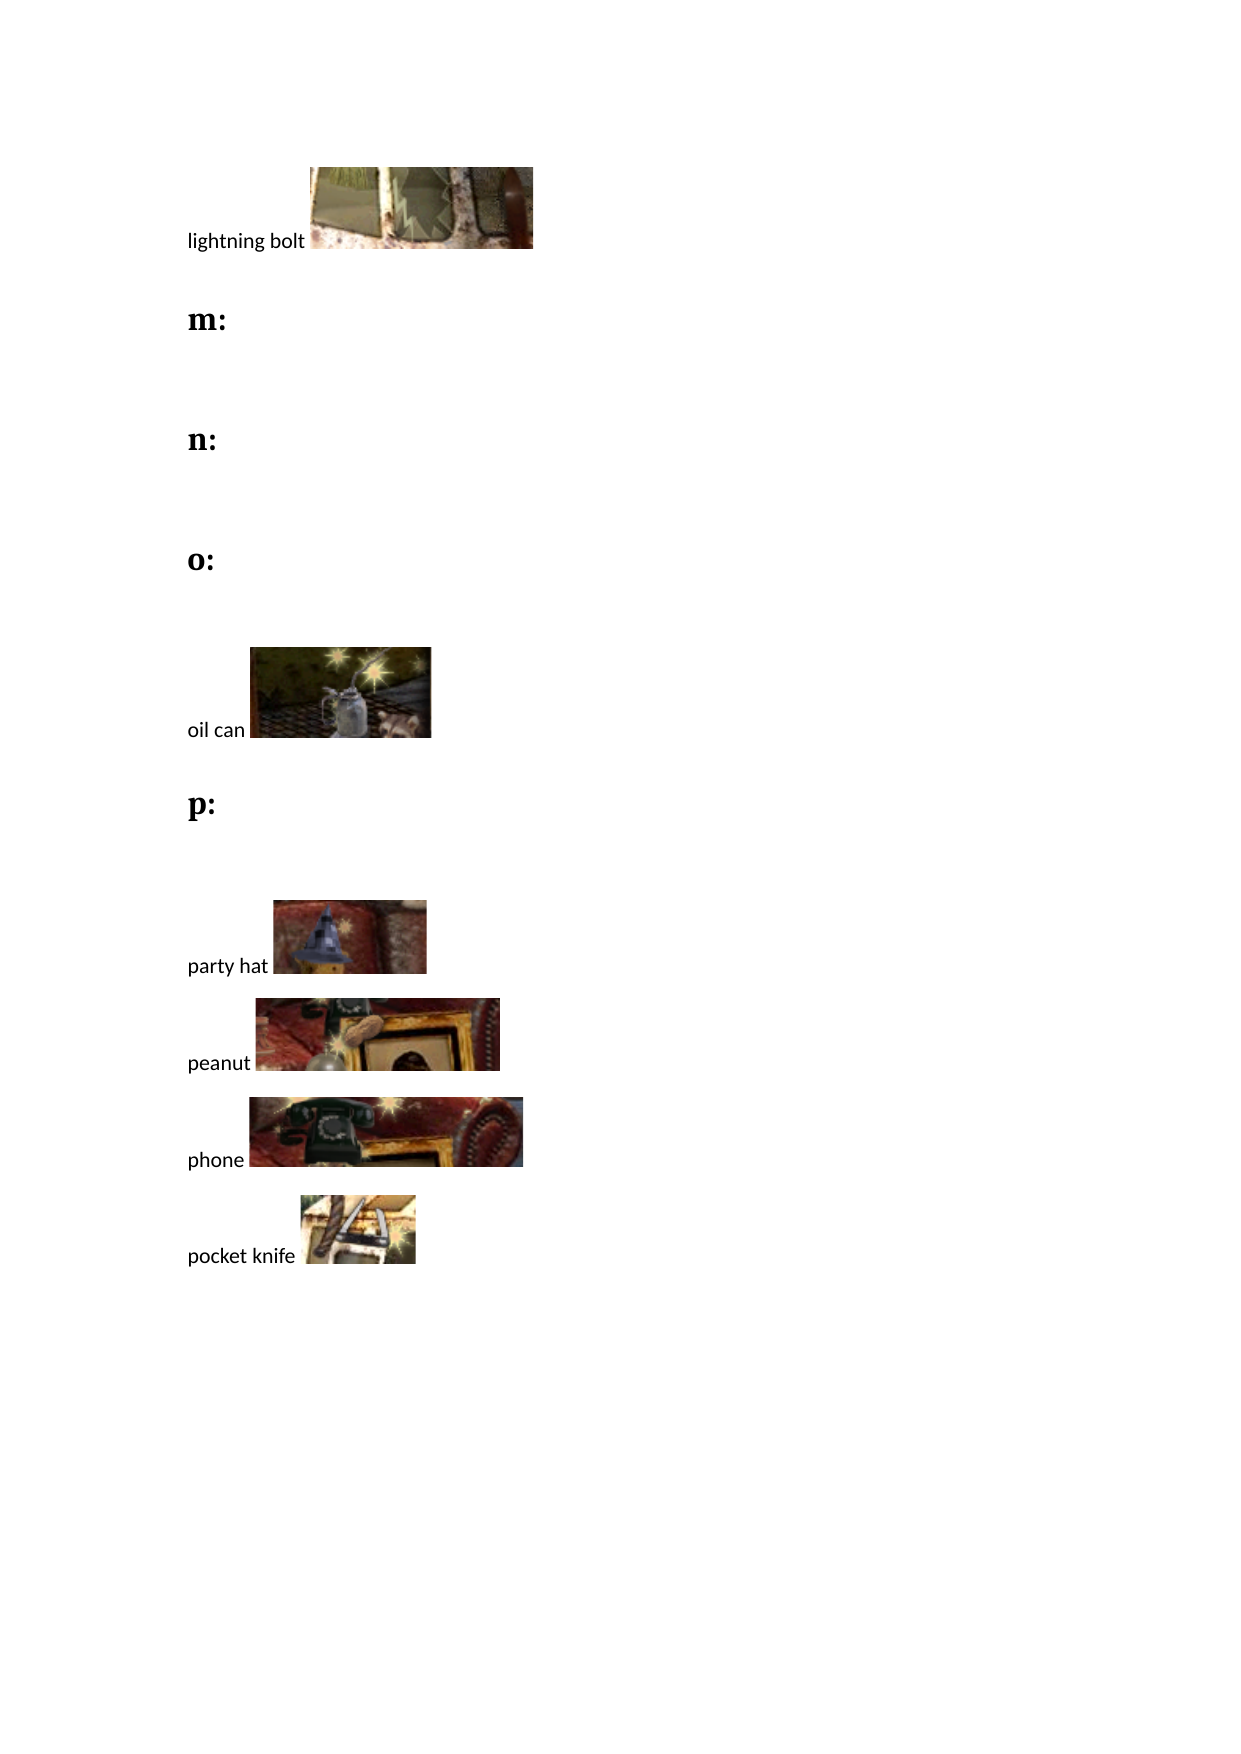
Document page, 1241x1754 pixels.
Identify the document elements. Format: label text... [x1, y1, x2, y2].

picture [250, 647, 432, 738]
subtitle n: [187, 407, 1053, 472]
picture [255, 998, 500, 1071]
picture [310, 167, 534, 249]
text pocket knife [187, 1184, 1053, 1281]
subtitle m: [187, 287, 1053, 352]
text party hat [187, 891, 1053, 989]
text peanut [187, 989, 1053, 1086]
text phone [187, 1086, 1053, 1184]
text lightning bolt [187, 162, 1053, 259]
text oil can [187, 647, 1053, 744]
picture [249, 1097, 524, 1167]
subtitle o: [187, 527, 1053, 592]
picture [273, 900, 427, 974]
picture [300, 1195, 416, 1264]
subtitle p: [187, 771, 1053, 836]
